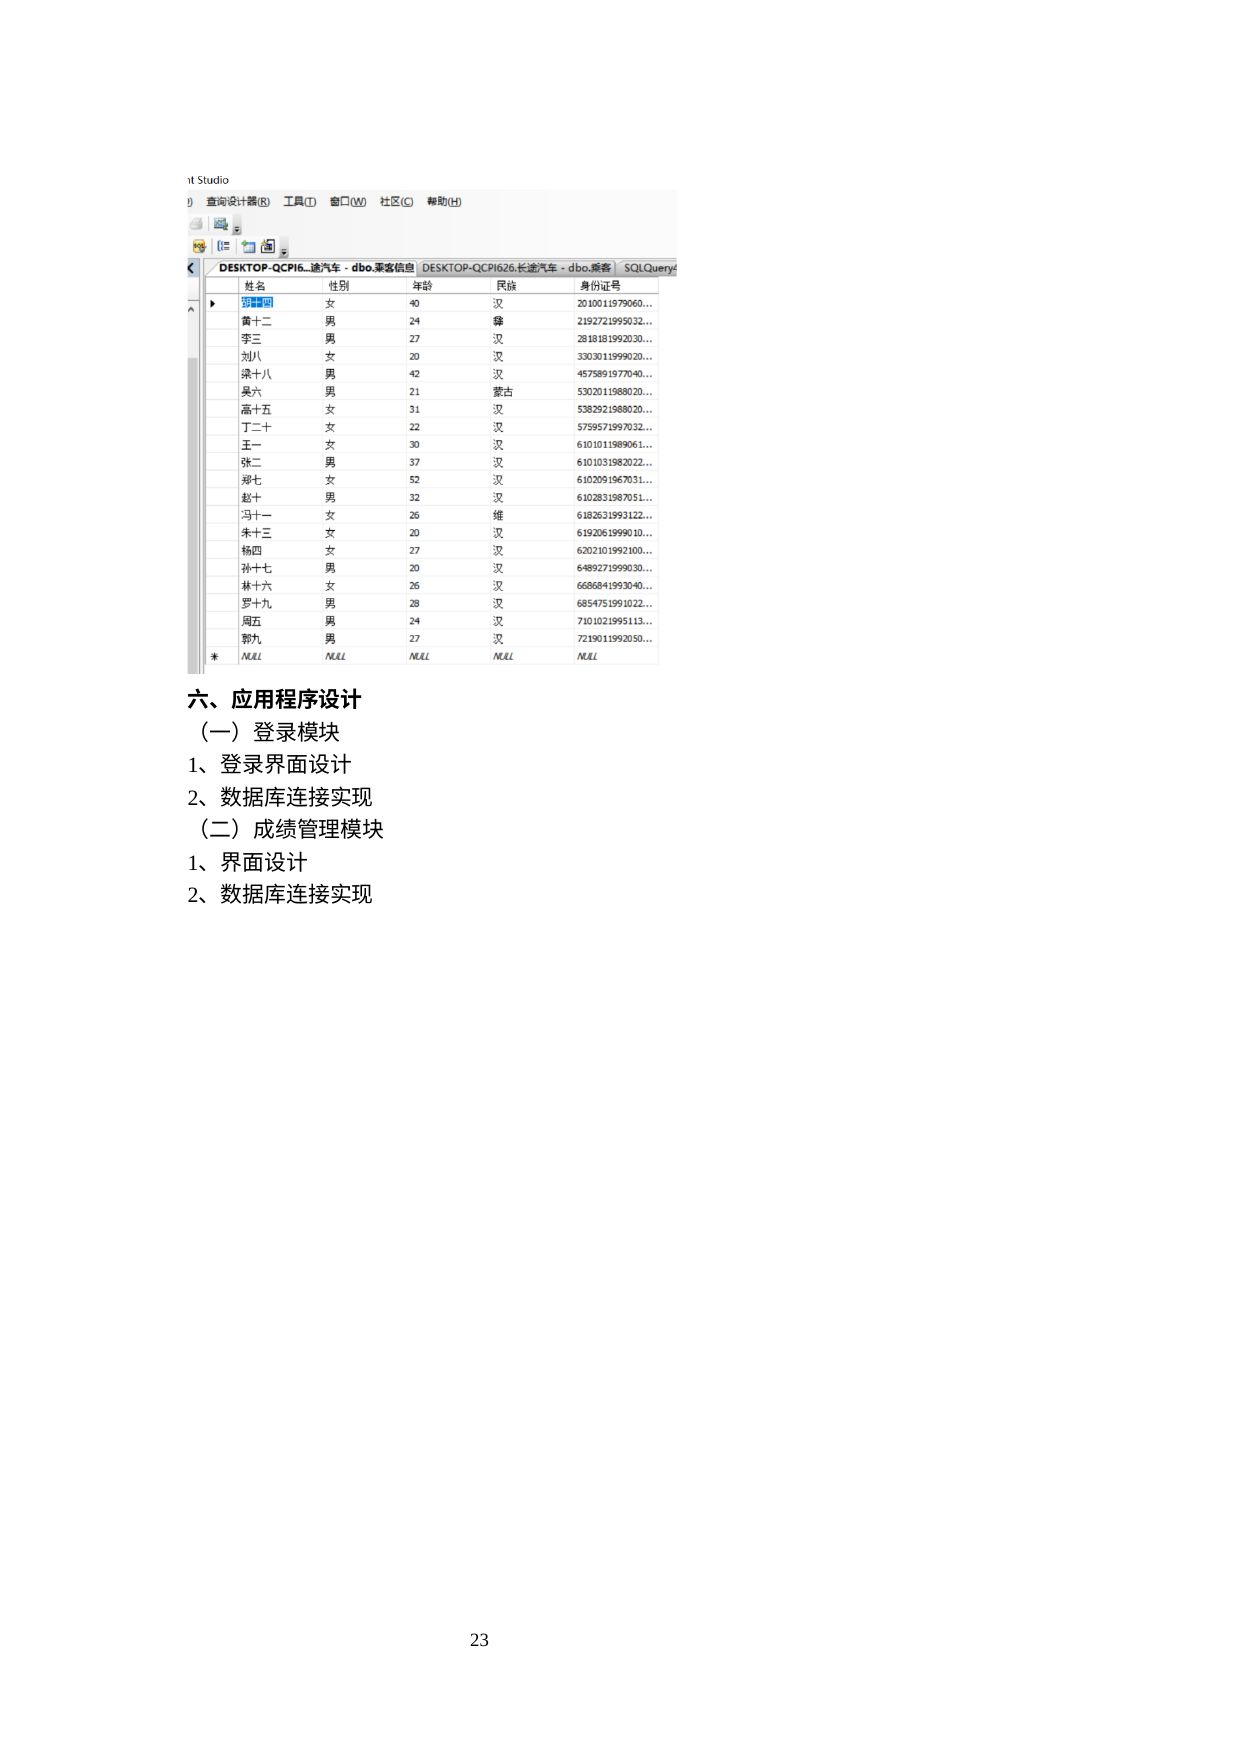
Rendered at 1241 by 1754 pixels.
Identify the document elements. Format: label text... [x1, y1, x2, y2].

text （二）成绩管理模块 [187, 812, 1053, 844]
text 1、界面设计 [187, 844, 1053, 877]
text 2、数据库连接实现 [187, 877, 1053, 909]
picture [187, 170, 677, 674]
text 六、应用程序设计 [187, 682, 1053, 714]
text （一）登录模块 [187, 714, 1053, 747]
text 2、数据库连接实现 [187, 779, 1053, 812]
text 1、登录界面设计 [187, 747, 1053, 779]
